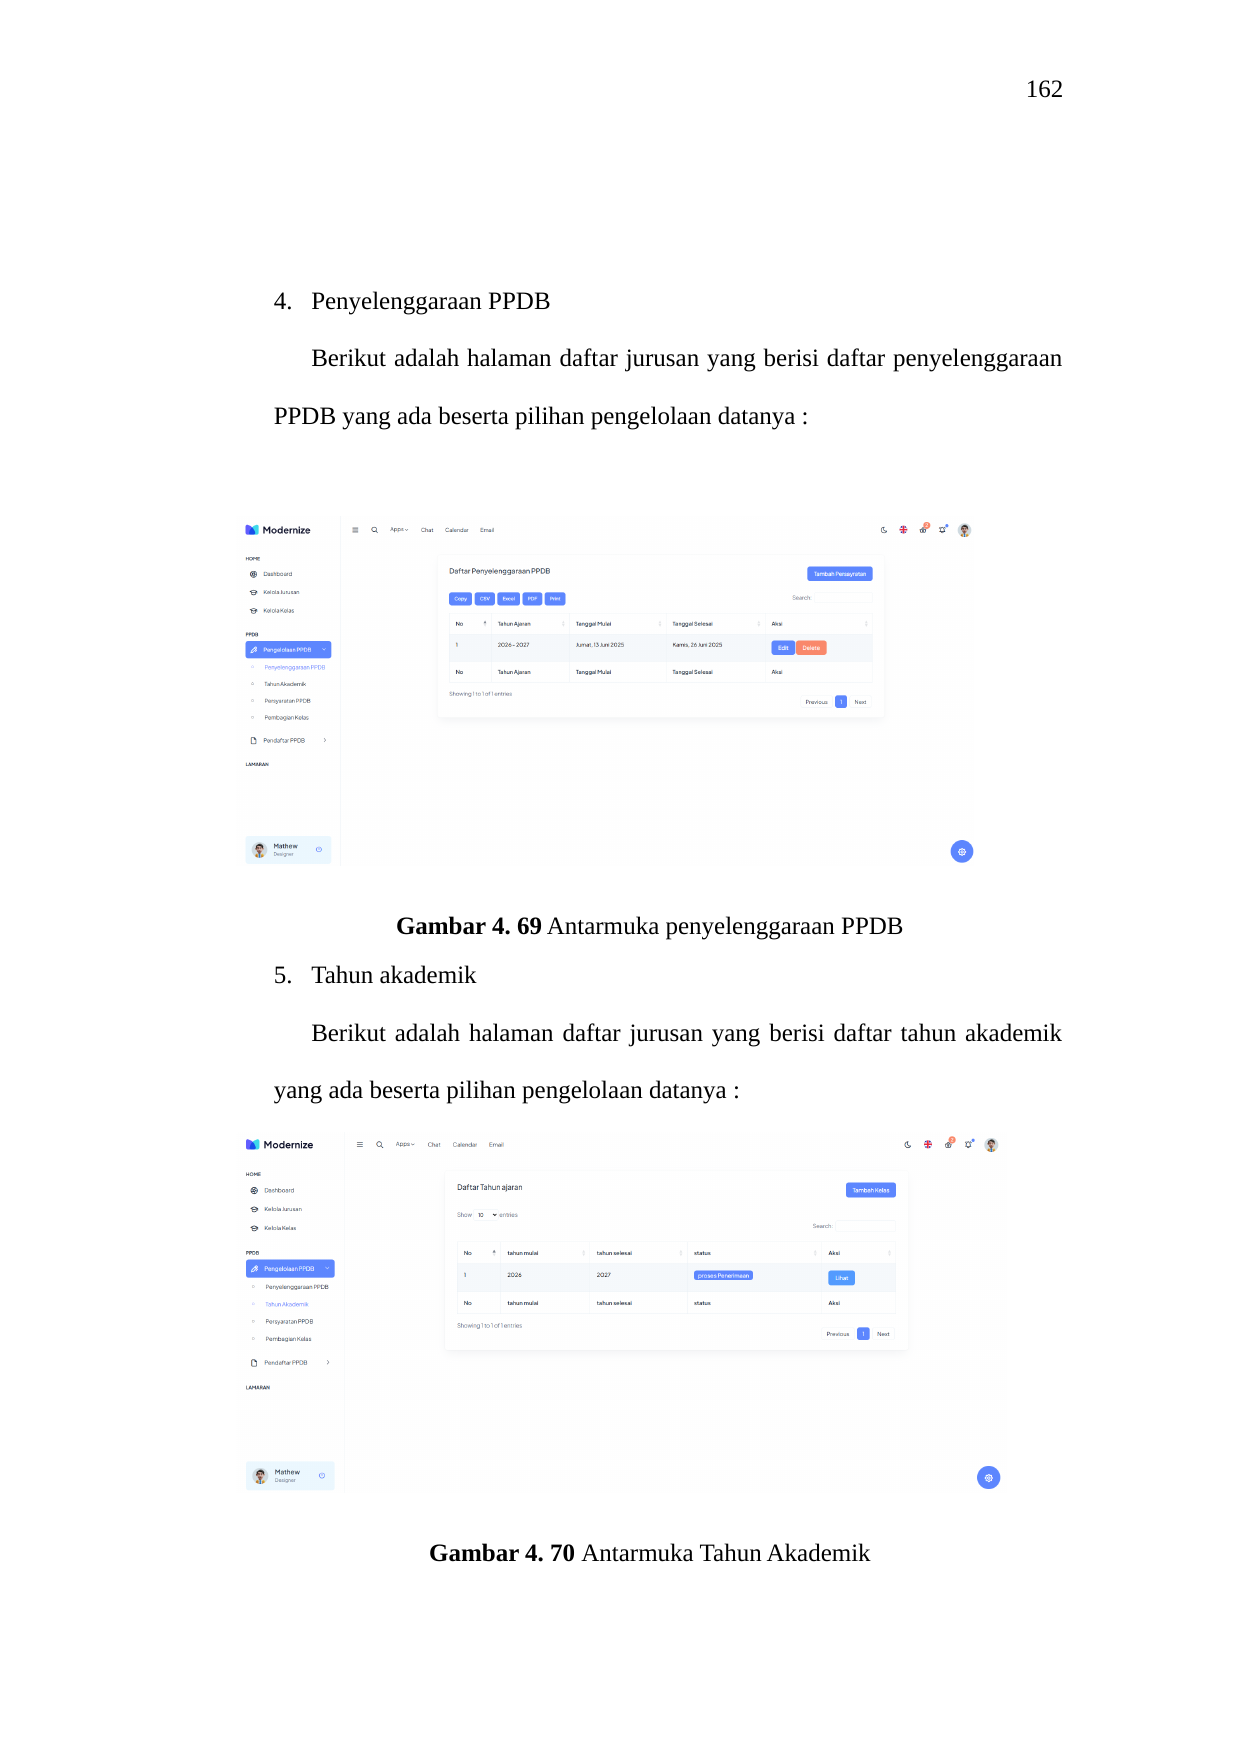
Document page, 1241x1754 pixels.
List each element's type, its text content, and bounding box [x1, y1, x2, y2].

list Penyelenggaraan PPDB [273, 286, 1063, 315]
list Berikut adalah halaman daftar jurusan yang berisi daftar tahun akademik yang ada beserta pilihan pengelolaan datanya : [273, 1018, 1063, 1104]
picture [236, 1132, 1007, 1493]
picture [236, 516, 975, 866]
list Berikut adalah halaman daftar jurusan yang berisi daftar penyelenggaraan PPDB yang ada beserta pilihan pengelolaan datanya : [273, 343, 1063, 430]
list Tahun akademik [273, 960, 1063, 989]
